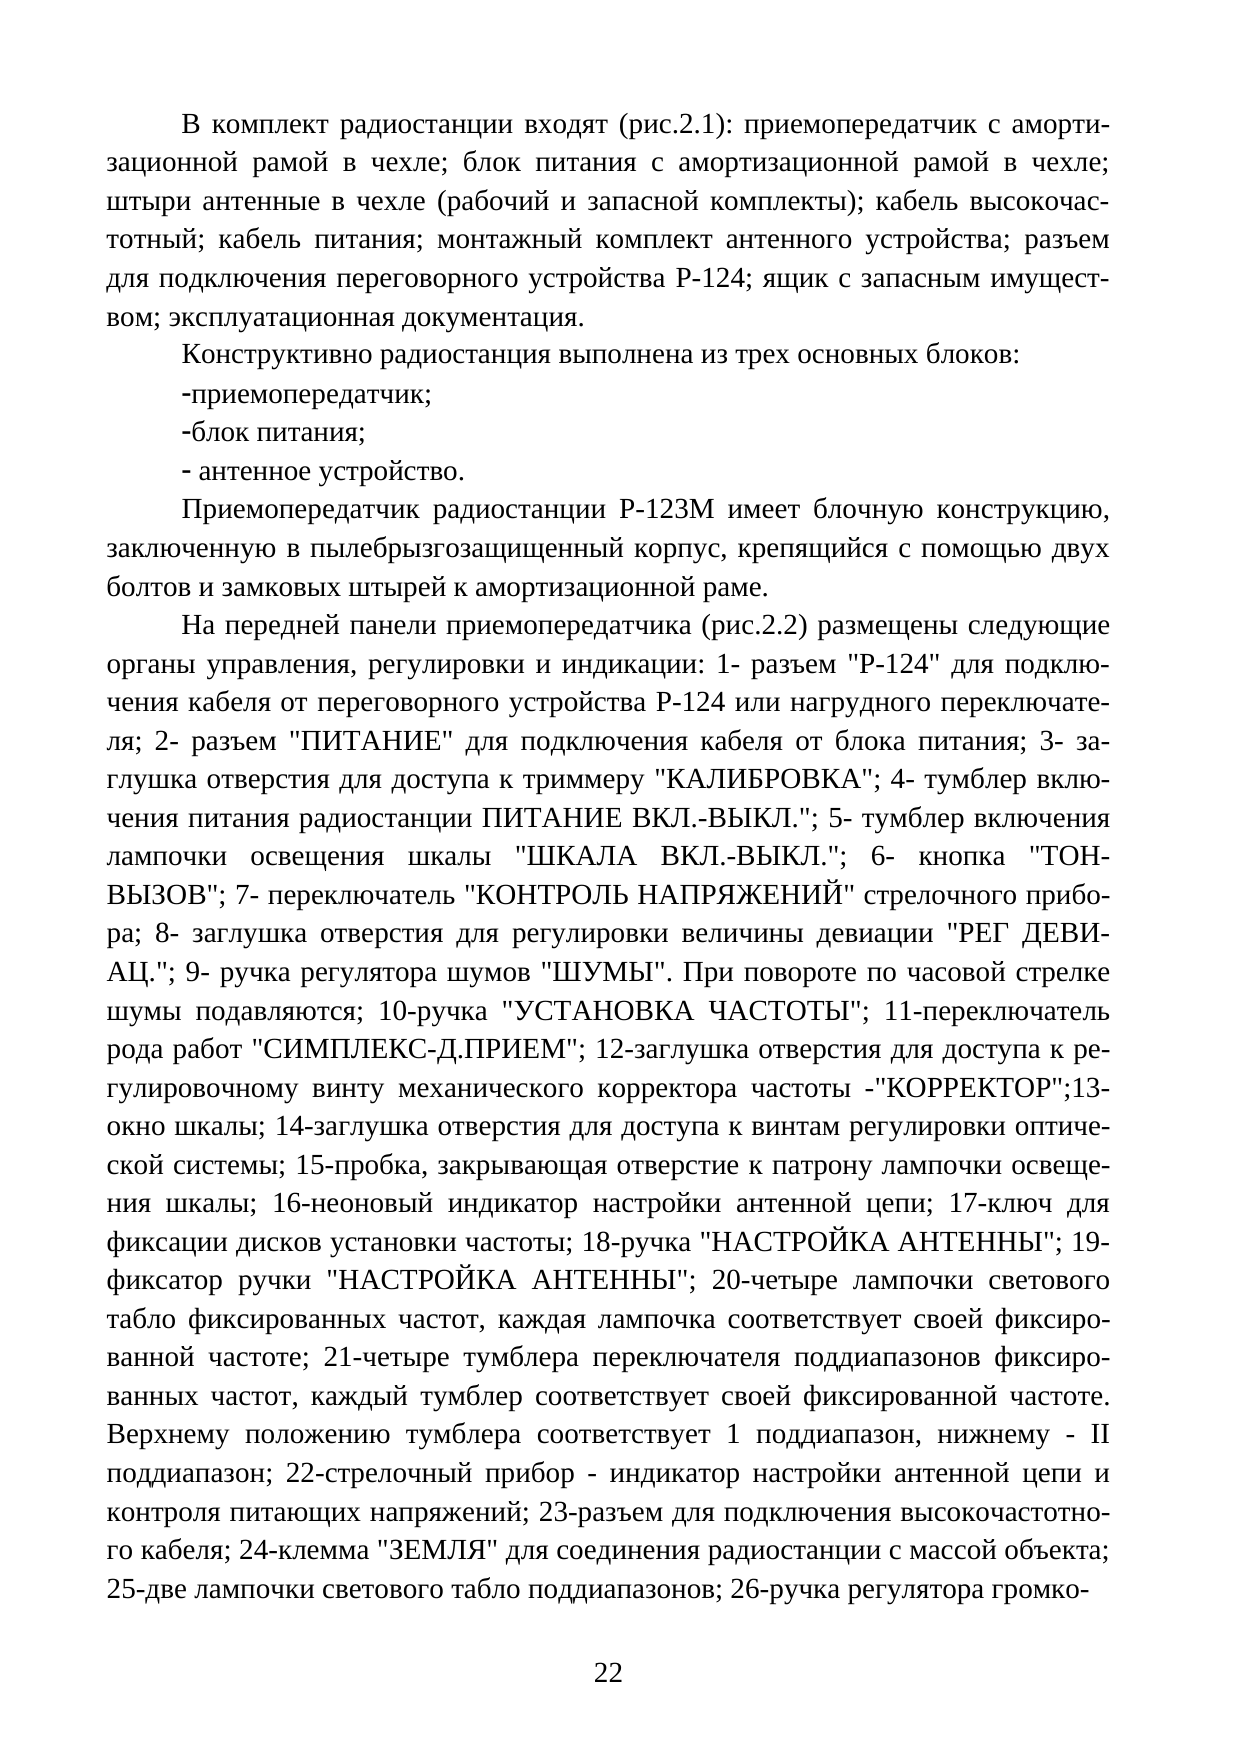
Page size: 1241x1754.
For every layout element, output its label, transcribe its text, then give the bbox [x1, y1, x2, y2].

text блок питания; [181, 414, 1140, 448]
text  антенное устройство. [181, 453, 1140, 487]
text В комплект радиостанции входят (рис.2.1): приемопередатчик с аморти- зационной рамой в чехле; блок питания с амортизационной рамой в чехле; штыри антенные в чехле (рабочий и запасной комплекты); кабель высокочас- тотный; кабель питания; монтажный комплект антенного устройства; разъем для подключения переговорного устройства Р-124; ящик с запасным имущест- вом; эксплуатационная документация. [106, 106, 1111, 332]
text Конструктивно радиостанция выполнена из трех основных блоков: [181, 337, 1140, 371]
text приемопередатчик; [181, 376, 1140, 409]
text На передней панели приемопередатчика (рис.2.2) размещены следующие органы управления, регулировки и индикации: 1- разъем "Р-124" для подклю- чения кабеля от переговорного устройства Р-124 или нагрудного переключате- ля; 2- разъем "ПИТАНИЕ" для подключения кабеля от блока питания; 3- за- глушка отверстия для доступа к триммеру "КАЛИБРОВКА"; 4- тумблер вклю- чения питания радиостанции ПИТАНИЕ ВКЛ.-ВЫКЛ."; 5- тумблер включения лампочки освещения шкалы "ШКАЛА ВКЛ.-ВЫКЛ."; 6- кнопка "ТОН- ВЫЗОВ"; 7- переключатель "КОНТРОЛЬ НАПРЯЖЕНИЙ" стрелочного прибо- ра; 8- заглушка отверстия для регулировки величины девиации "РЕГ ДЕВИ- АЦ."; 9- ручка регулятора шумов "ШУМЫ". При повороте по часовой стрелке шумы подавляются; 10-ручка "УСТАНОВКА ЧАСТОТЫ"; 11-переключатель рода работ "СИМПЛЕКС-Д.ПРИЕМ"; 12-заглушка отверстия для доступа к ре- гулировочному винту механического корректора частоты -"КОРРЕКТОР";13- окно шкалы; 14-заглушка отверстия для доступа к винтам регулировки оптиче- ской системы; 15-пробка, закрывающая отверстие к патрону лампочки освеще- ния шкалы; 16-неоновый индикатор настройки антенной цепи; 17-ключ для фиксации дисков установки частоты; 18-ручка "НАСТРОЙКА АНТЕННЫ"; 19- фиксатор ручки "НАСТРОЙКА АНТЕННЫ"; 20-четыре лампочки светового табло фиксированных частот, каждая лампочка соответствует своей фиксиро- ванной частоте; 21-четыре тумблера переключателя поддиапазонов фиксиро- ванных частот, каждый тумблер соответствует своей фиксированной частоте. Верхнему положению тумблера соответствует 1 поддиапазон, нижнему - II поддиапазон; 22-стрелочный прибор - индикатор настройки антенной цепи и контроля питающих напряжений; 23-разъем для подключения высокочастотно- го кабеля; 24-клемма "ЗЕМЛЯ" для соединения радиостанции с массой объекта; 25-две лампочки светового табло поддиапазонов; 26-ручка регулятора громко- [106, 607, 1111, 1604]
text Приемопередатчик радиостанции Р-123М имеет блочную конструкцию, заключенную в пылебрызгозащищенный корпус, крепящийся с помощью двух болтов и замковых штырей к амортизационной раме. [106, 492, 1111, 602]
